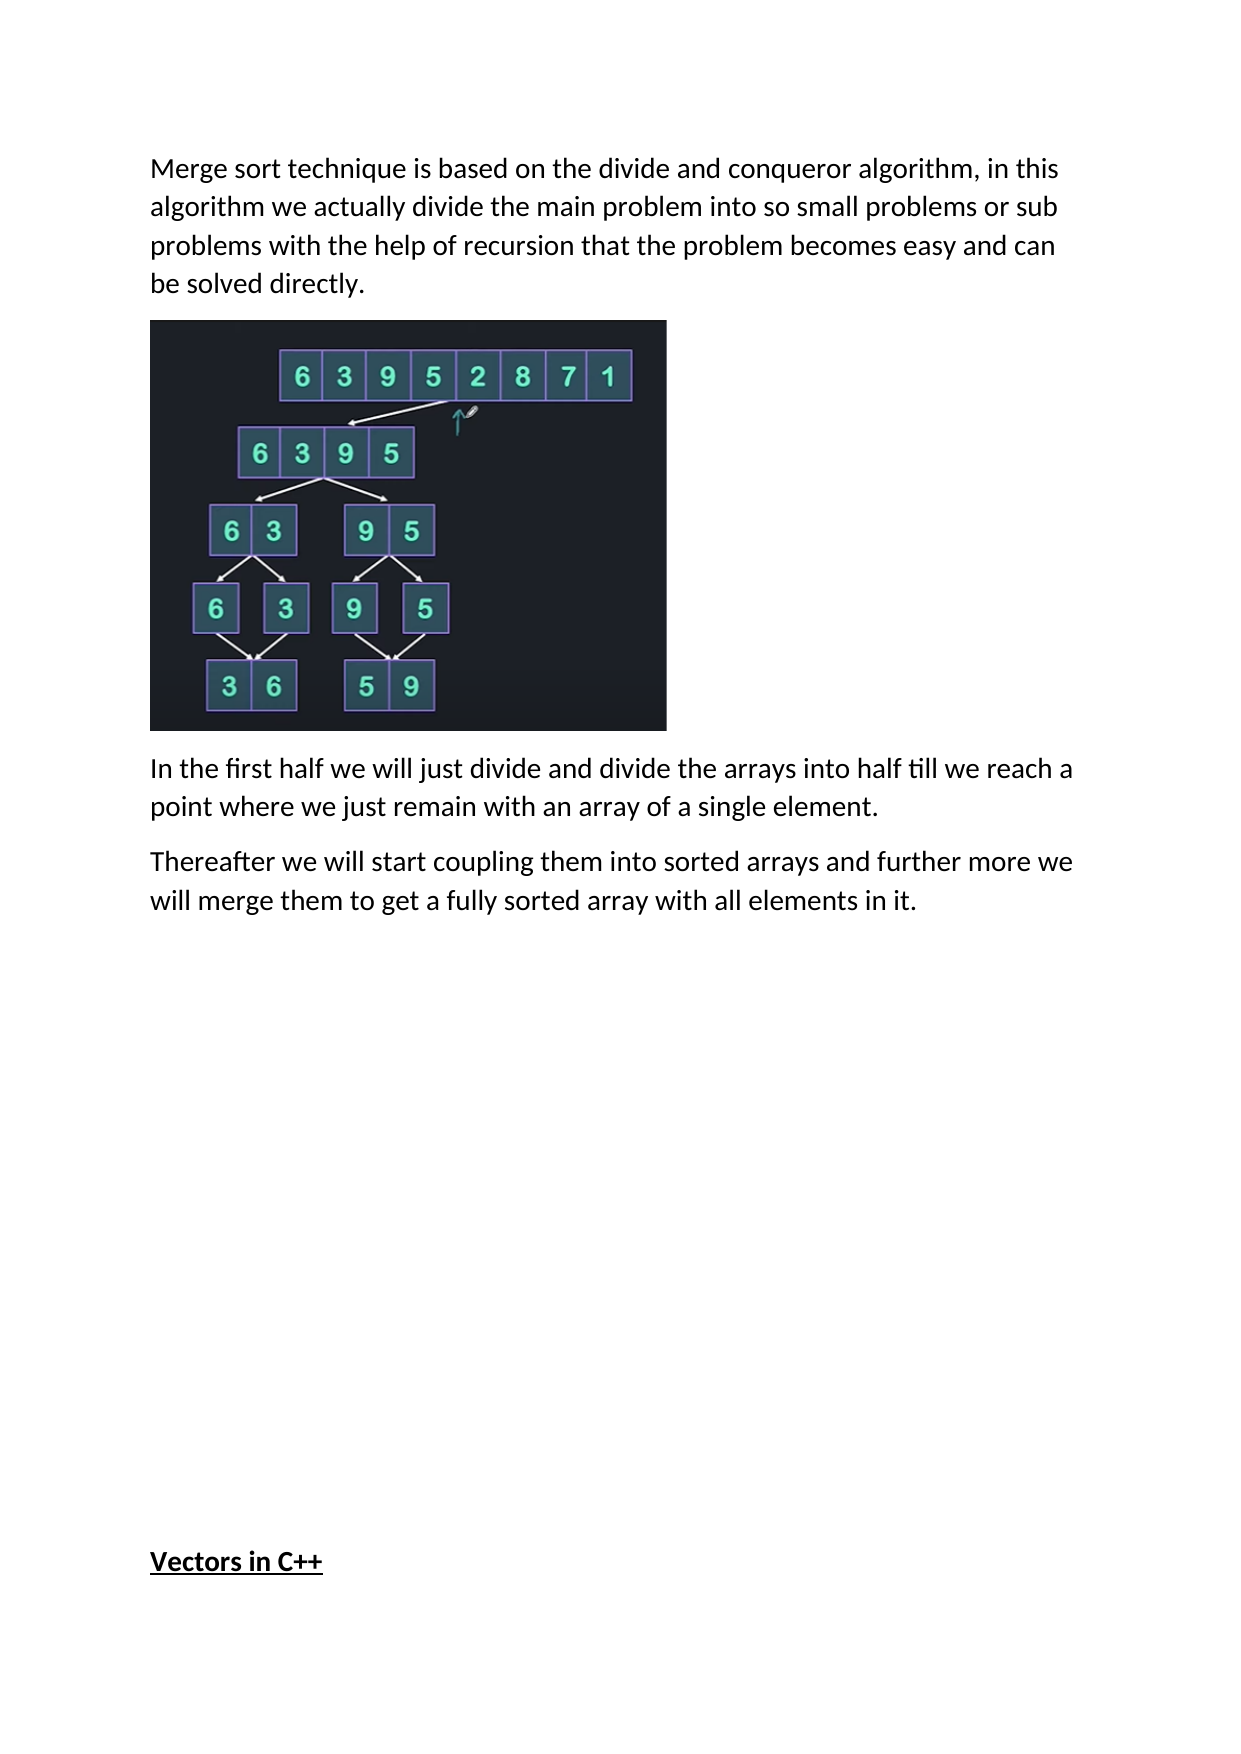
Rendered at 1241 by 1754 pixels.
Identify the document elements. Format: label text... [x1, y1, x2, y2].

text Merge sort technique is based on the divide and conqueror algorithm, in this algorithm we actually divide the main problem into so small problems or sub problems with the help of recursion that the problem becomes easy and can be solved directly. [150, 150, 1090, 301]
text Thereafter we will start coupling them into sorted arrays and further more we will merge them to get a fully sorted array with all elements in it. [150, 843, 1090, 917]
picture [150, 320, 667, 731]
text In the first half we will just divide and divide the arrays into half till we reach a point where we just remain with an array of a single element. [150, 750, 1090, 824]
text Vectors in C++ [150, 1543, 1090, 1578]
